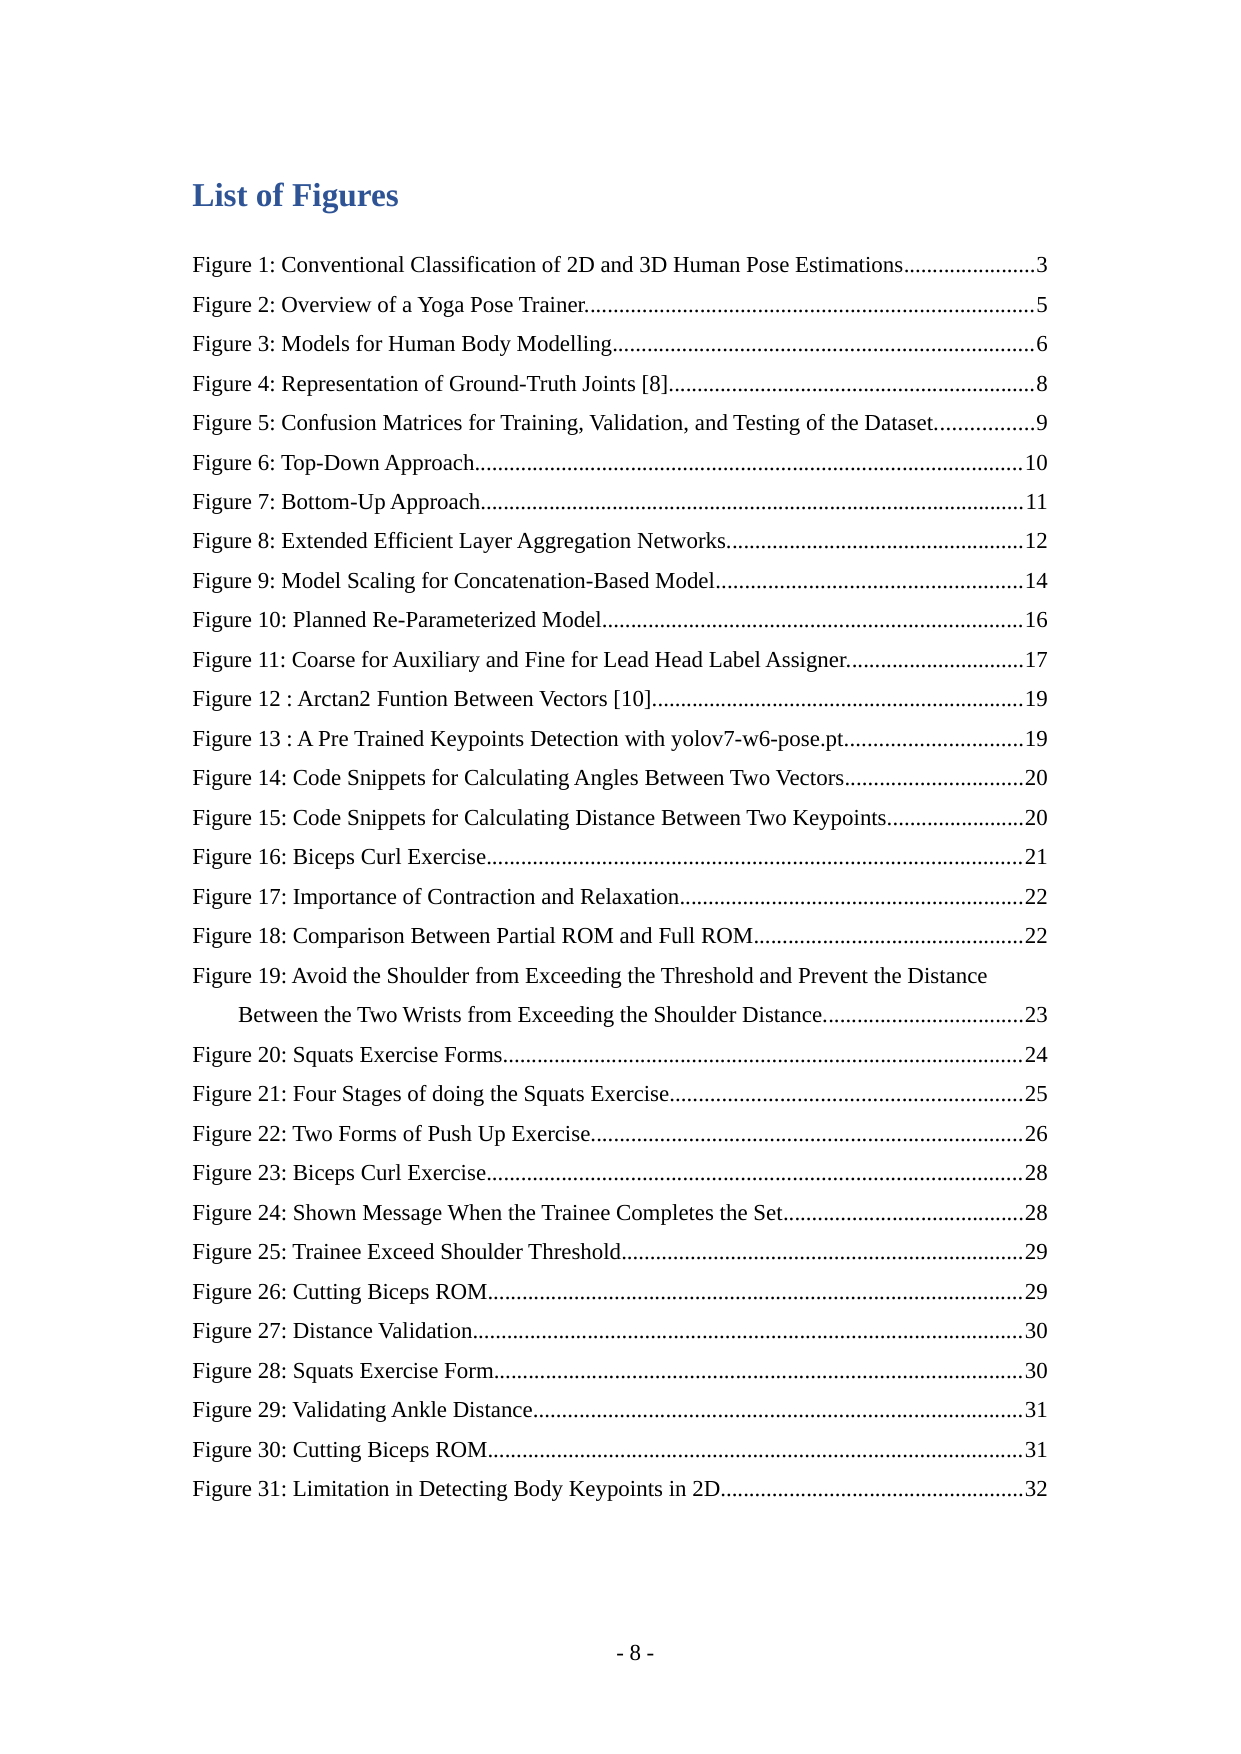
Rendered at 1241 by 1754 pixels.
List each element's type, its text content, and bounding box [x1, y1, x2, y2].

text Figure 29: Validating Ankle Distance 31 [192, 1396, 1048, 1422]
text Figure 24: Shown Message When the Trainee Completes the Set 28 [192, 1199, 1048, 1225]
text Figure 30: Cutting Biceps ROM 31 [192, 1436, 1048, 1462]
text Figure 26: Cutting Biceps ROM 29 [192, 1278, 1048, 1304]
text Figure 19: Avoid the Shoulder from Exceeding the Threshold and Prevent the Distance Between the Two Wrists from Exceeding the Shoulder Distance. 23 [192, 962, 1048, 1028]
text Figure 7: Bottom-Up Approach 11 [192, 488, 1048, 514]
text Figure 9: Model Scaling for Concatenation-Based Model 14 [192, 567, 1048, 593]
text Figure 20: Squats Exercise Forms 24 [192, 1041, 1048, 1067]
text Figure 10: Planned Re-Parameterized Model. 16 [192, 607, 1048, 633]
text Figure 16: Biceps Curl Exercise 21 [192, 843, 1048, 870]
text List of Figures [192, 175, 1048, 213]
text Figure 5: Confusion Matrices for Training, Validation, and Testing of the Dataset. 9 [192, 409, 1048, 436]
text Figure 28: Squats Exercise Form 30 [192, 1357, 1048, 1383]
text Figure 17: Importance of Contraction and Relaxation 22 [192, 883, 1048, 909]
text Figure 18: Comparison Between Partial ROM and Full ROM 22 [192, 922, 1048, 949]
text Figure 8: Extended Efficient Layer Aggregation Networks. 12 [192, 528, 1048, 554]
text Figure 13 : A Pre Trained Keypoints Detection with yolov7-w6-pose.pt. 19 [192, 725, 1048, 751]
text Figure 14: Code Snippets for Calculating Angles Between Two Vectors 20 [192, 764, 1048, 791]
text Figure 4: Representation of Ground-Truth Joints [8]. 8 [192, 370, 1048, 396]
text Figure 25: Trainee Exceed Shoulder Threshold 29 [192, 1238, 1048, 1264]
text Figure 22: Two Forms of Push Up Exercise. 26 [192, 1120, 1048, 1146]
text Figure 2: Overview of a Yoga Pose Trainer. 5 [192, 291, 1048, 317]
text Figure 23: Biceps Curl Exercise 28 [192, 1159, 1048, 1186]
text Figure 21: Four Stages of doing the Squats Exercise. 25 [192, 1080, 1048, 1107]
text Figure 1: Conventional Classification of 2D and 3D Human Pose Estimations 3 [192, 251, 1048, 278]
text Figure 15: Code Snippets for Calculating Distance Between Two Keypoints. 20 [192, 804, 1048, 830]
text Figure 31: Limitation in Detecting Body Keypoints in 2D 32 [192, 1475, 1048, 1501]
text Figure 3: Models for Human Body Modelling 6 [612, 330, 1048, 357]
text Figure 6: Top-Down Approach 10 [192, 449, 1048, 475]
text Figure 27: Distance Validation 30 [192, 1317, 1048, 1343]
text Figure 12 : Arctan2 Funtion Between Vectors [10]. 19 [658, 686, 1048, 712]
text Figure 11: Coarse for Auxiliary and Fine for Lead Head Label Assigner. 17 [192, 646, 1048, 672]
